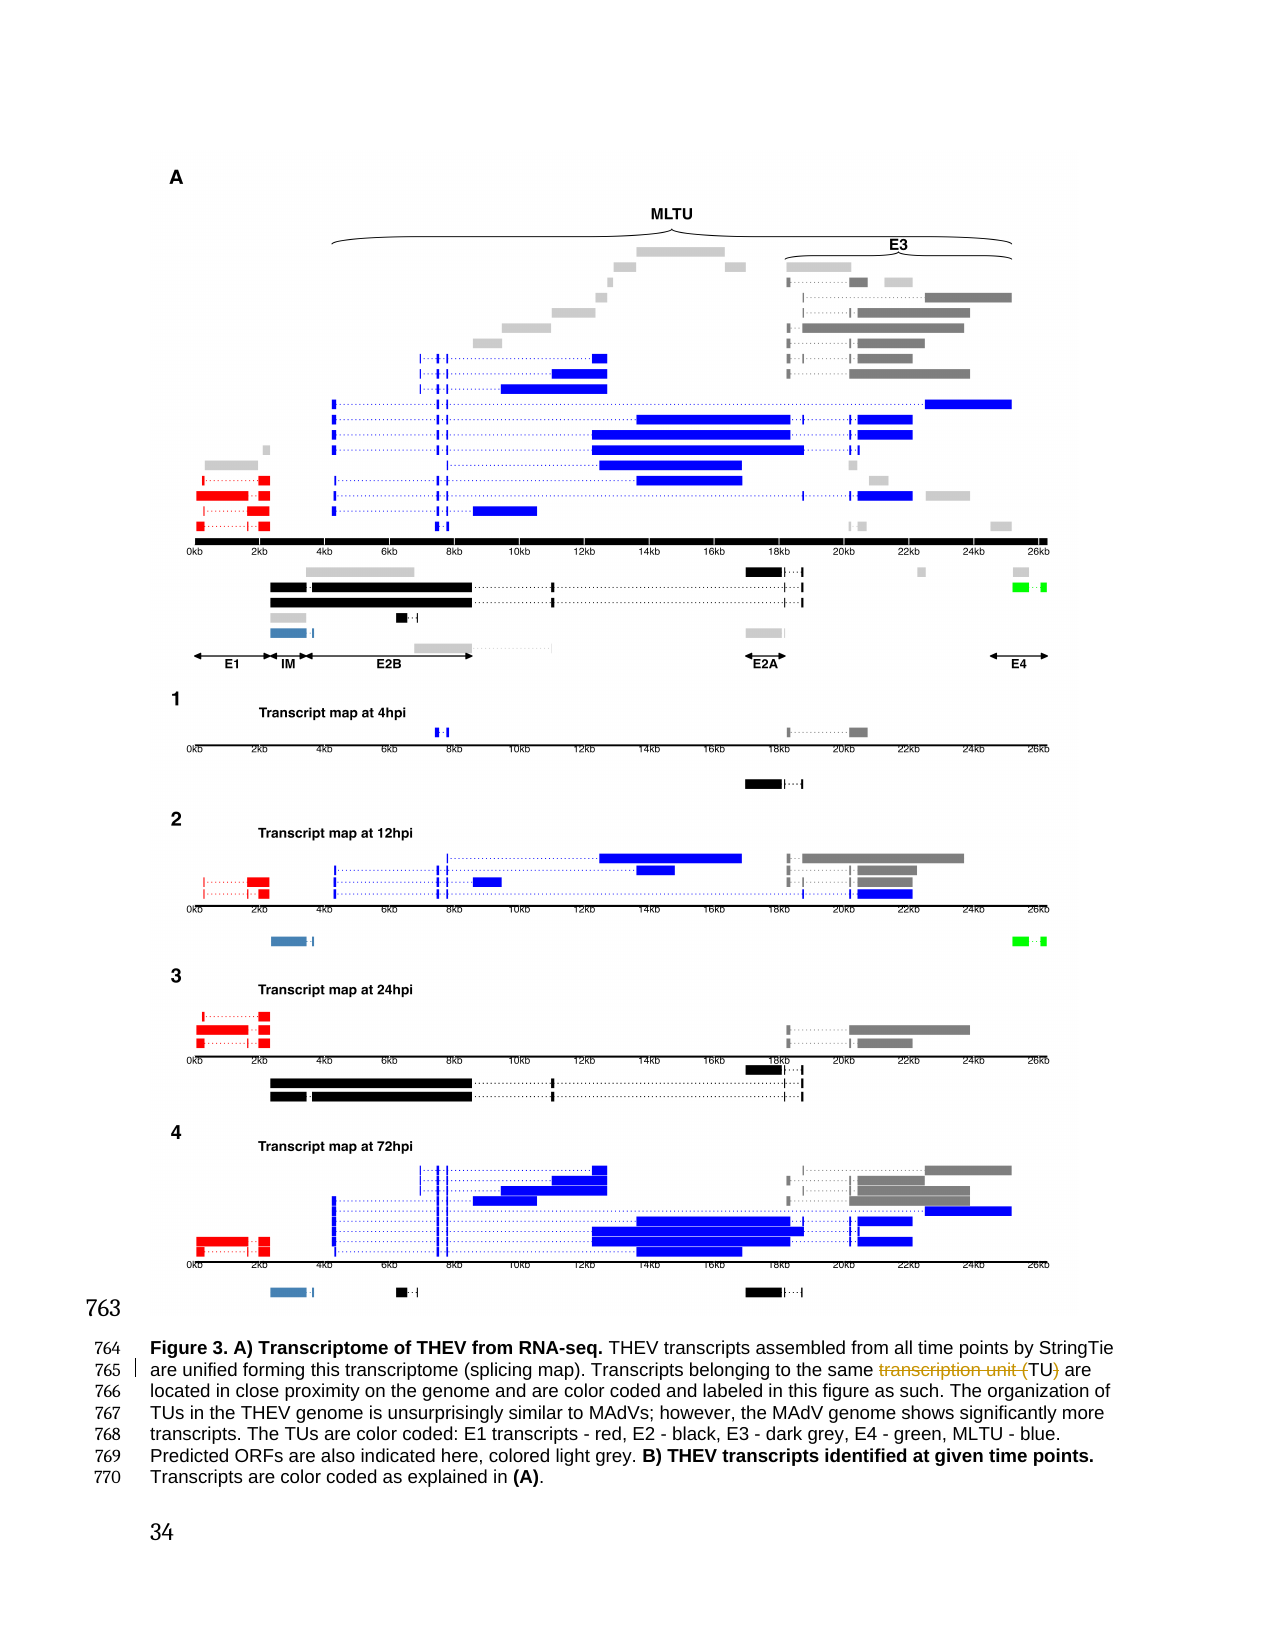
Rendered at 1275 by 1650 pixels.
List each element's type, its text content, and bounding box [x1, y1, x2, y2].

text Figure 3. A) Transcriptome of THEV from RNA-seq. THEV transcripts assembled from all time points by StringTie are unified forming this transcriptome (splicing map). Transcripts belonging to the same TU are located in close proximity on the genome and are color coded and labeled in this figure as such. The organization of TUs in the THEV genome is unsurprisingly similar to MAdVs; however, the MAdV genome shows significantly more transcripts. The TUs are color coded: E1 transcripts - red, E2 - black, E3 - dark grey, E4 - green, MLTU - blue. Predicted ORFs are also indicated here, colored light grey. B) THEV transcripts identified at given time points. Transcripts are color coded as explained in (A). [150, 1337, 1125, 1488]
picture [150, 150, 1079, 1316]
